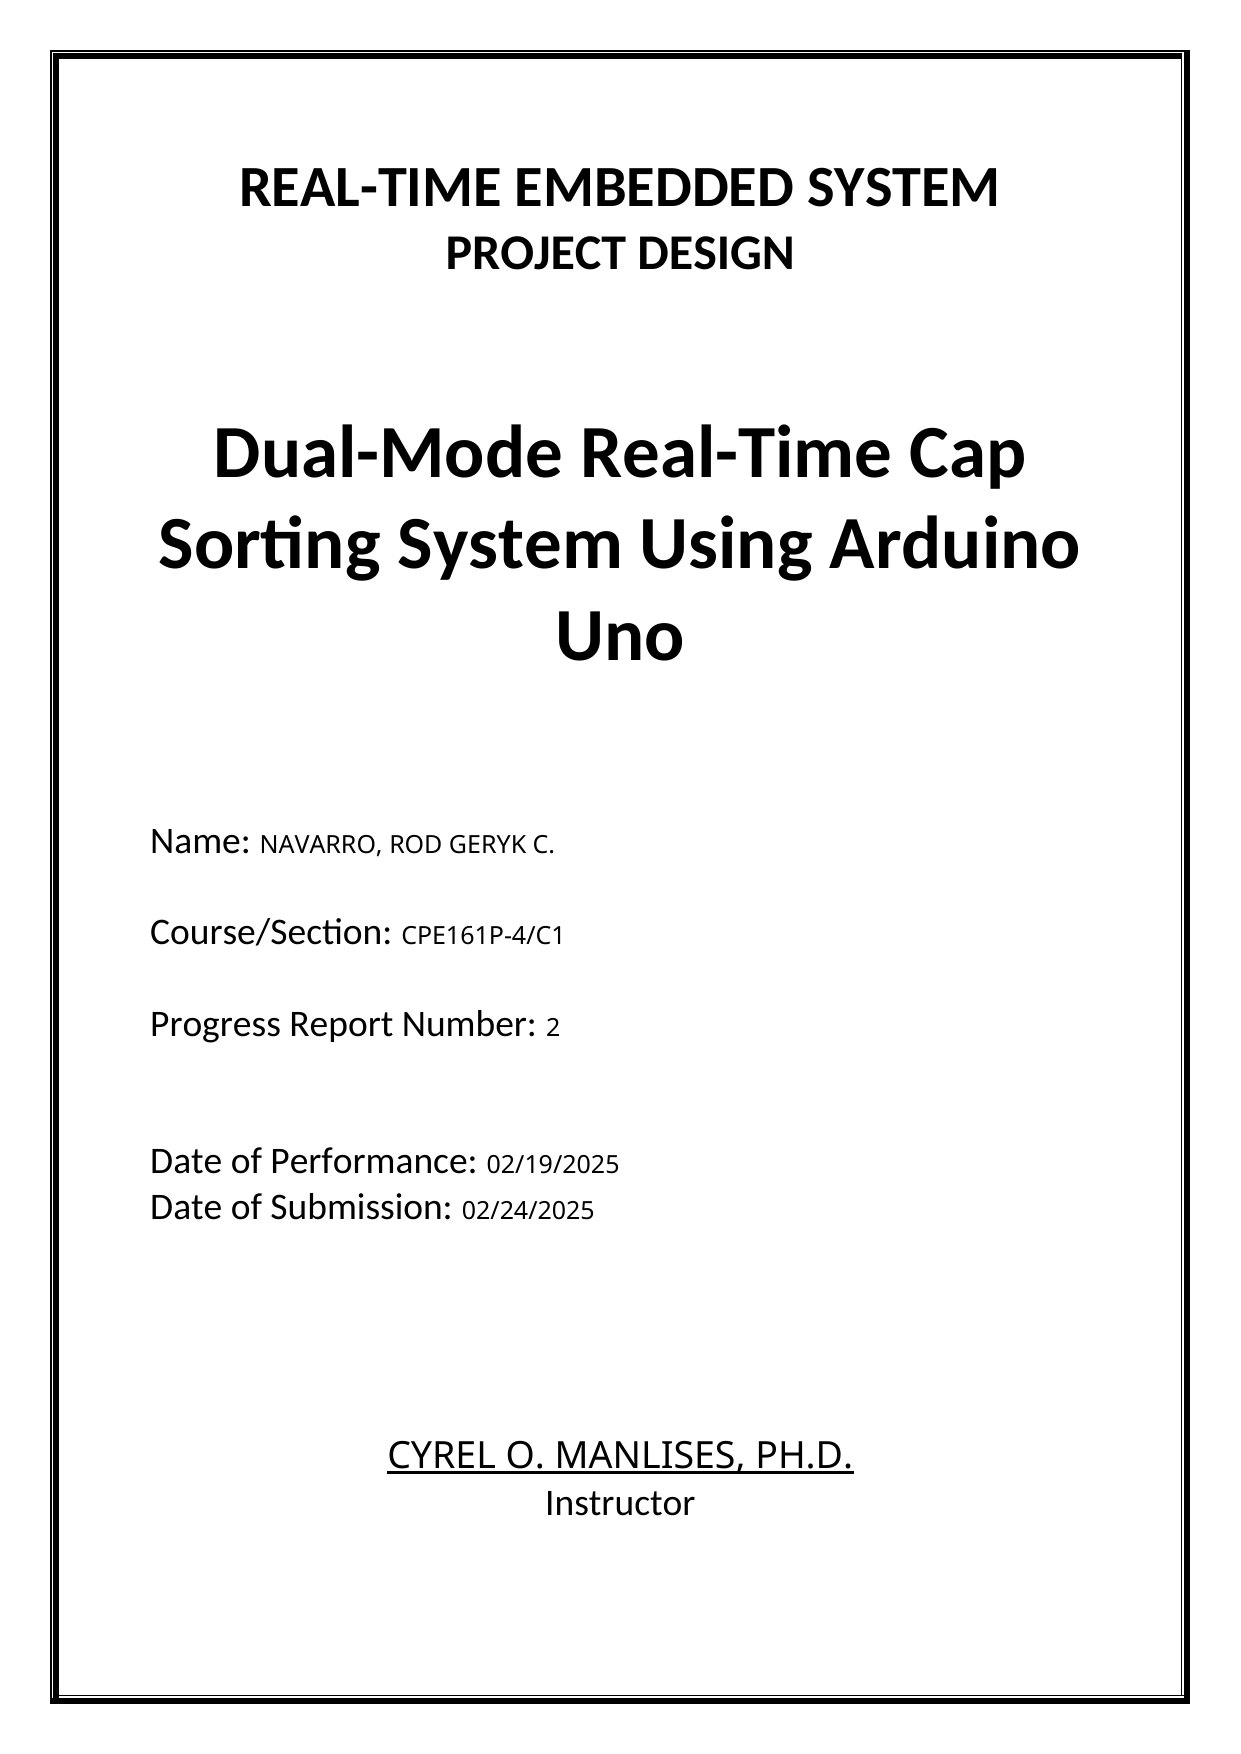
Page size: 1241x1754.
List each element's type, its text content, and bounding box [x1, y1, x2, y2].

text Dual-Mode Real-Time Cap [150, 404, 1090, 496]
text Uno [150, 587, 1090, 679]
text REAL-TIME EMBEDDED SYSTEM [150, 150, 1090, 221]
text Instructor [150, 1479, 1090, 1525]
text CYREL O. MANLISES, PH.D. [150, 1428, 1090, 1479]
text Date of Submission: 02/24/2025 [150, 1183, 1090, 1229]
text Sorting System Using Arduino [150, 496, 1090, 587]
text PROJECT DESIGN [150, 221, 1090, 282]
text Date of Performance: 02/19/2025 [150, 1137, 1090, 1183]
text Name: NAVARRO, ROD GERYK C. [150, 817, 1090, 862]
text Progress Report Number: 2 [150, 1000, 1090, 1046]
text Course/Section: CPE161P-4/C1 [150, 908, 1090, 954]
